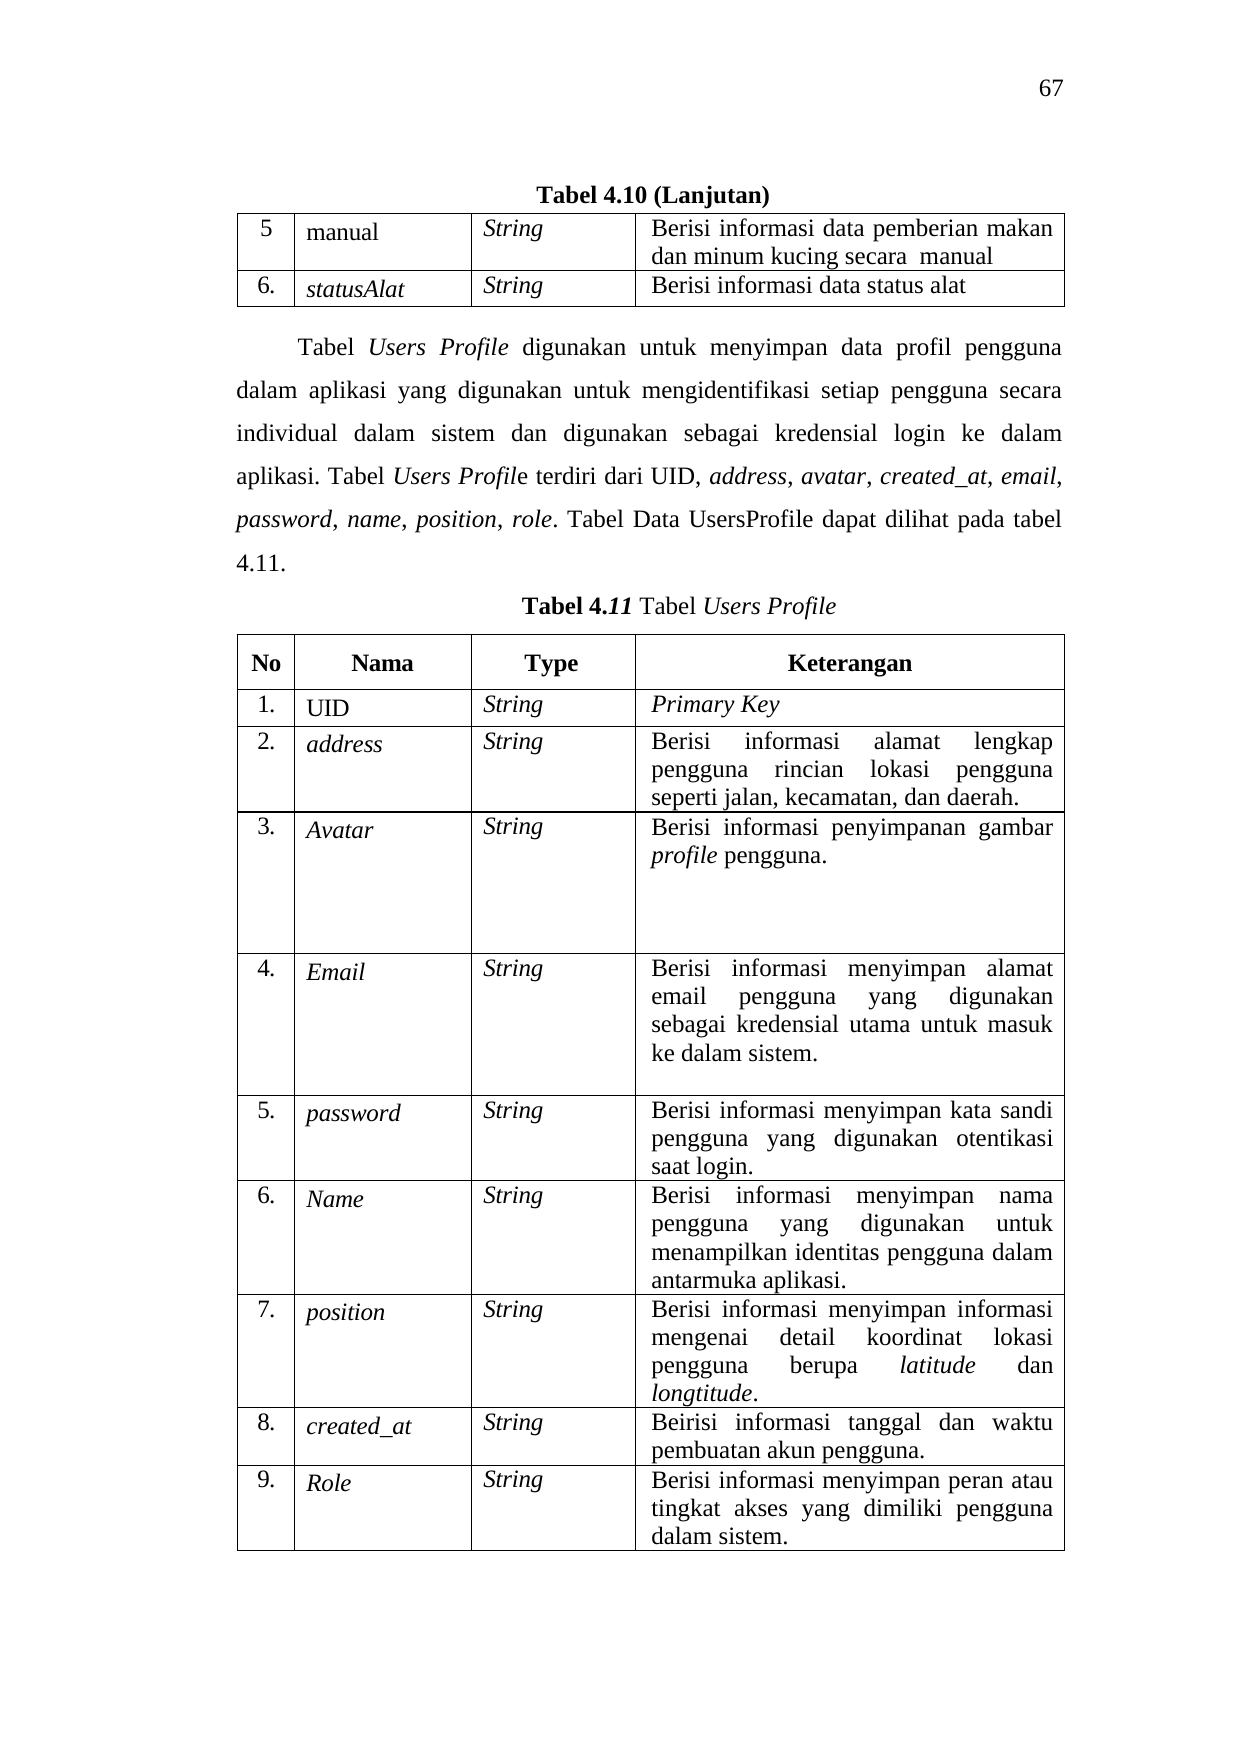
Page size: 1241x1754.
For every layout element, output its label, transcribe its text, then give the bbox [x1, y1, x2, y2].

table_cell Berisi informasi menyimpan informasi mengenai detail koordinat lokasi pengguna berupa latitude dan longtitude. [636, 1295, 1064, 1407]
table_cell Tabel 4.10 (Lanjutan) [237, 177, 1064, 213]
table_header No [238, 635, 294, 689]
table_cell address [295, 727, 471, 811]
table_cell Beirisi informasi tanggal dan waktu pembuatan akun pengguna. [636, 1408, 1064, 1464]
table_cell String [472, 271, 635, 306]
table_cell Avatar [295, 813, 471, 953]
table_cell Berisi informasi menyimpan nama pengguna yang digunakan untuk menampilkan identitas pengguna dalam antarmuka aplikasi. [636, 1181, 1064, 1294]
table_cell String [472, 1466, 635, 1550]
table_cell 6. [238, 1181, 294, 1294]
table_cell Berisi informasi menyimpan kata sandi pengguna yang digunakan otentikasi saat login. [636, 1096, 1064, 1180]
table_cell 5. [238, 1096, 294, 1180]
table_header Nama [295, 635, 471, 689]
table_cell Primary Key [636, 690, 1064, 726]
table_cell 5 [238, 214, 294, 270]
table_cell password [295, 1096, 471, 1180]
table_cell Berisi informasi alamat lengkap pengguna rincian lokasi pengguna seperti jalan, kecamatan, dan daerah. [636, 727, 1064, 811]
table_cell 7. [238, 1295, 294, 1407]
table_cell String [472, 214, 635, 270]
table_cell UID [295, 690, 471, 726]
table_cell Berisi informasi menyimpan alamat email pengguna yang digunakan sebagai kredensial utama untuk masuk ke dalam sistem. [636, 954, 1064, 1095]
table_cell String [472, 1181, 635, 1294]
text Tabel Users Profile digunakan untuk menyimpan data profil pengguna dalam aplikasi yang digunakan untuk mengidentifikasi setiap pengguna secara individual dalam sistem dan digunakan sebagai kredensial login ke dalam aplikasi. Tabel Users Profile terdiri dari UID, address, avatar, created_at, email, password, name, position, role. Tabel Data UsersProfile dapat dilihat pada tabel 4.11. [236, 332, 1063, 576]
table_cell String [472, 1096, 635, 1180]
table_cell Berisi informasi data status alat [636, 271, 1064, 306]
table_cell String [472, 690, 635, 726]
table_cell Berisi informasi menyimpan peran atau tingkat akses yang dimiliki pengguna dalam sistem. [636, 1466, 1064, 1550]
table_cell String [472, 1408, 635, 1464]
text Tabel 4.11 Tabel Users Profile [236, 591, 1063, 619]
table_cell 2. [238, 727, 294, 811]
table_cell String [472, 813, 635, 953]
table_cell manual [295, 214, 471, 270]
table_cell statusAlat [295, 271, 471, 306]
table_cell Email [295, 954, 471, 1095]
table_cell String [472, 954, 635, 1095]
table_cell Berisi informasi penyimpanan gambar profile pengguna. [636, 813, 1064, 953]
table_cell position [295, 1295, 471, 1407]
table_cell String [472, 1295, 635, 1407]
table_cell 9. [238, 1466, 294, 1550]
table_cell 3. [238, 813, 294, 953]
table_header Keterangan [636, 635, 1064, 689]
table_header Type [472, 635, 635, 689]
table_cell String [472, 727, 635, 811]
table_cell created_at [295, 1408, 471, 1464]
table_cell 4. [238, 954, 294, 1095]
table_cell Role [295, 1466, 471, 1550]
table_cell Berisi informasi data pemberian makan dan minum kucing secara manual [636, 214, 1064, 270]
table_cell Name [295, 1181, 471, 1294]
table_cell 8. [238, 1408, 294, 1464]
table_cell 6. [238, 271, 294, 306]
table_cell 1. [238, 690, 294, 726]
